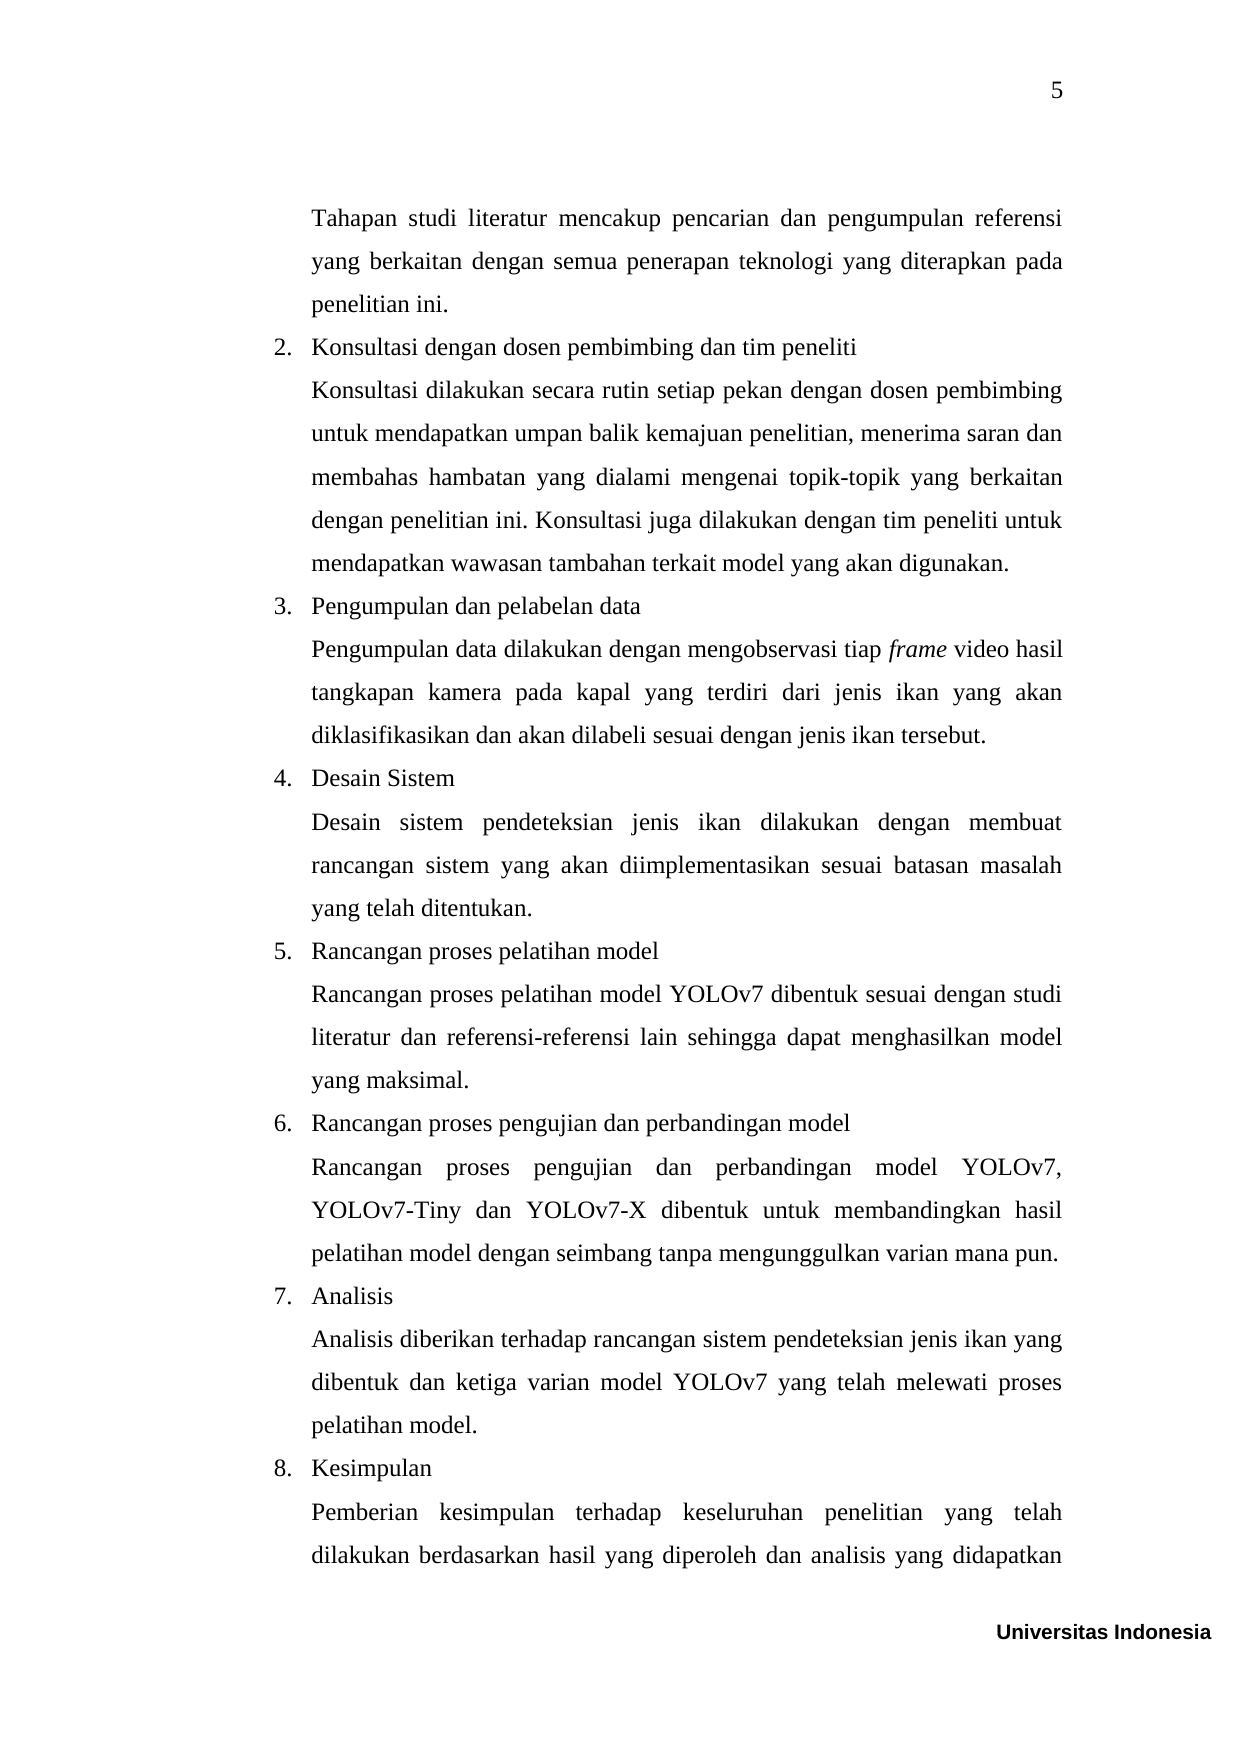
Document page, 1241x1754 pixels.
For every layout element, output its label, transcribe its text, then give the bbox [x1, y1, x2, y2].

list Rancangan proses pelatihan model [274, 936, 1063, 965]
list Rancangan proses pelatihan model YOLOv7 dibentuk sesuai dengan studi literatur dan referensi-referensi lain sehingga dapat menghasilkan model yang maksimal. [311, 979, 1063, 1094]
list Desain Sistem [274, 763, 1063, 792]
list Analisis diberikan terhadap rancangan sistem pendeteksian jenis ikan yang dibentuk dan ketiga varian model YOLOv7 yang telah melewati proses pelatihan model. [311, 1324, 1063, 1439]
list Konsultasi dengan dosen pembimbing dan tim peneliti [274, 332, 1063, 361]
list Desain sistem pendeteksian jenis ikan dilakukan dengan membuat rancangan sistem yang akan diimplementasikan sesuai batasan masalah yang telah ditentukan. [311, 807, 1063, 922]
list Pengumpulan data dilakukan dengan mengobservasi tiap frame video hasil tangkapan kamera pada kapal yang terdiri dari jenis ikan yang akan diklasifikasikan dan akan dilabeli sesuai dengan jenis ikan tersebut. [311, 634, 1063, 749]
list Tahapan studi literatur mencakup pencarian dan pengumpulan referensi yang berkaitan dengan semua penerapan teknologi yang diterapkan pada penelitian ini. [311, 203, 1063, 318]
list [311, 1497, 1063, 1568]
list Konsultasi dilakukan secara rutin setiap pekan dengan dosen pembimbing untuk mendapatkan umpan balik kemajuan penelitian, menerima saran dan membahas hambatan yang dialami mengenai topik-topik yang berkaitan dengan penelitian ini. Konsultasi juga dilakukan dengan tim peneliti untuk mendapatkan wawasan tambahan terkait model yang akan digunakan. [311, 375, 1063, 577]
list Kesimpulan [274, 1453, 1063, 1482]
list Pengumpulan dan pelabelan data [274, 591, 1063, 620]
list Analisis [274, 1281, 1063, 1310]
list Rancangan proses pengujian dan perbandingan model [274, 1108, 1063, 1137]
list Rancangan proses pengujian dan perbandingan model YOLOv7, YOLOv7-Tiny dan YOLOv7-X dibentuk untuk membandingkan hasil pelatihan model dengan seimbang tanpa mengunggulkan varian mana pun. [311, 1152, 1063, 1267]
